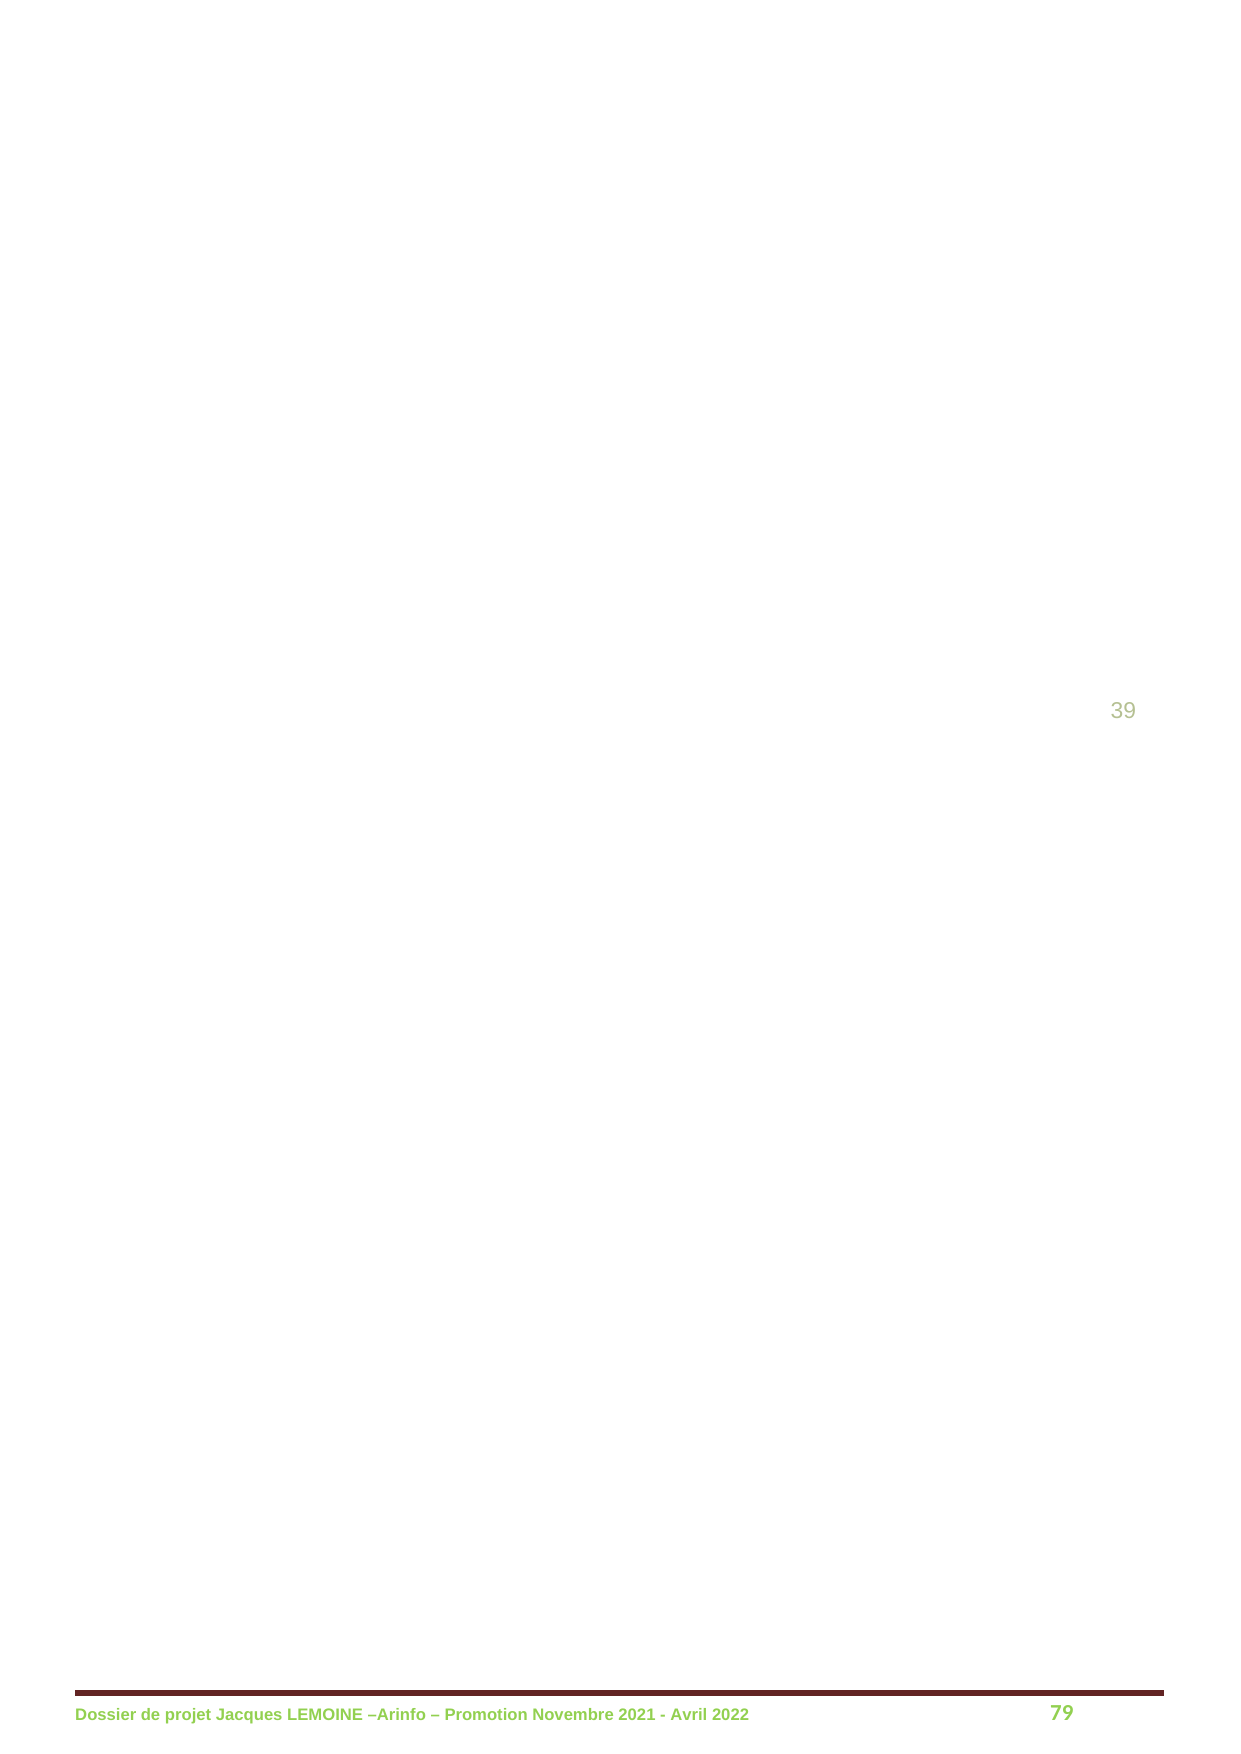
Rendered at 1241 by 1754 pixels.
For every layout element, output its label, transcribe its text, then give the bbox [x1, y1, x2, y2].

text 39 [1110, 697, 1164, 723]
